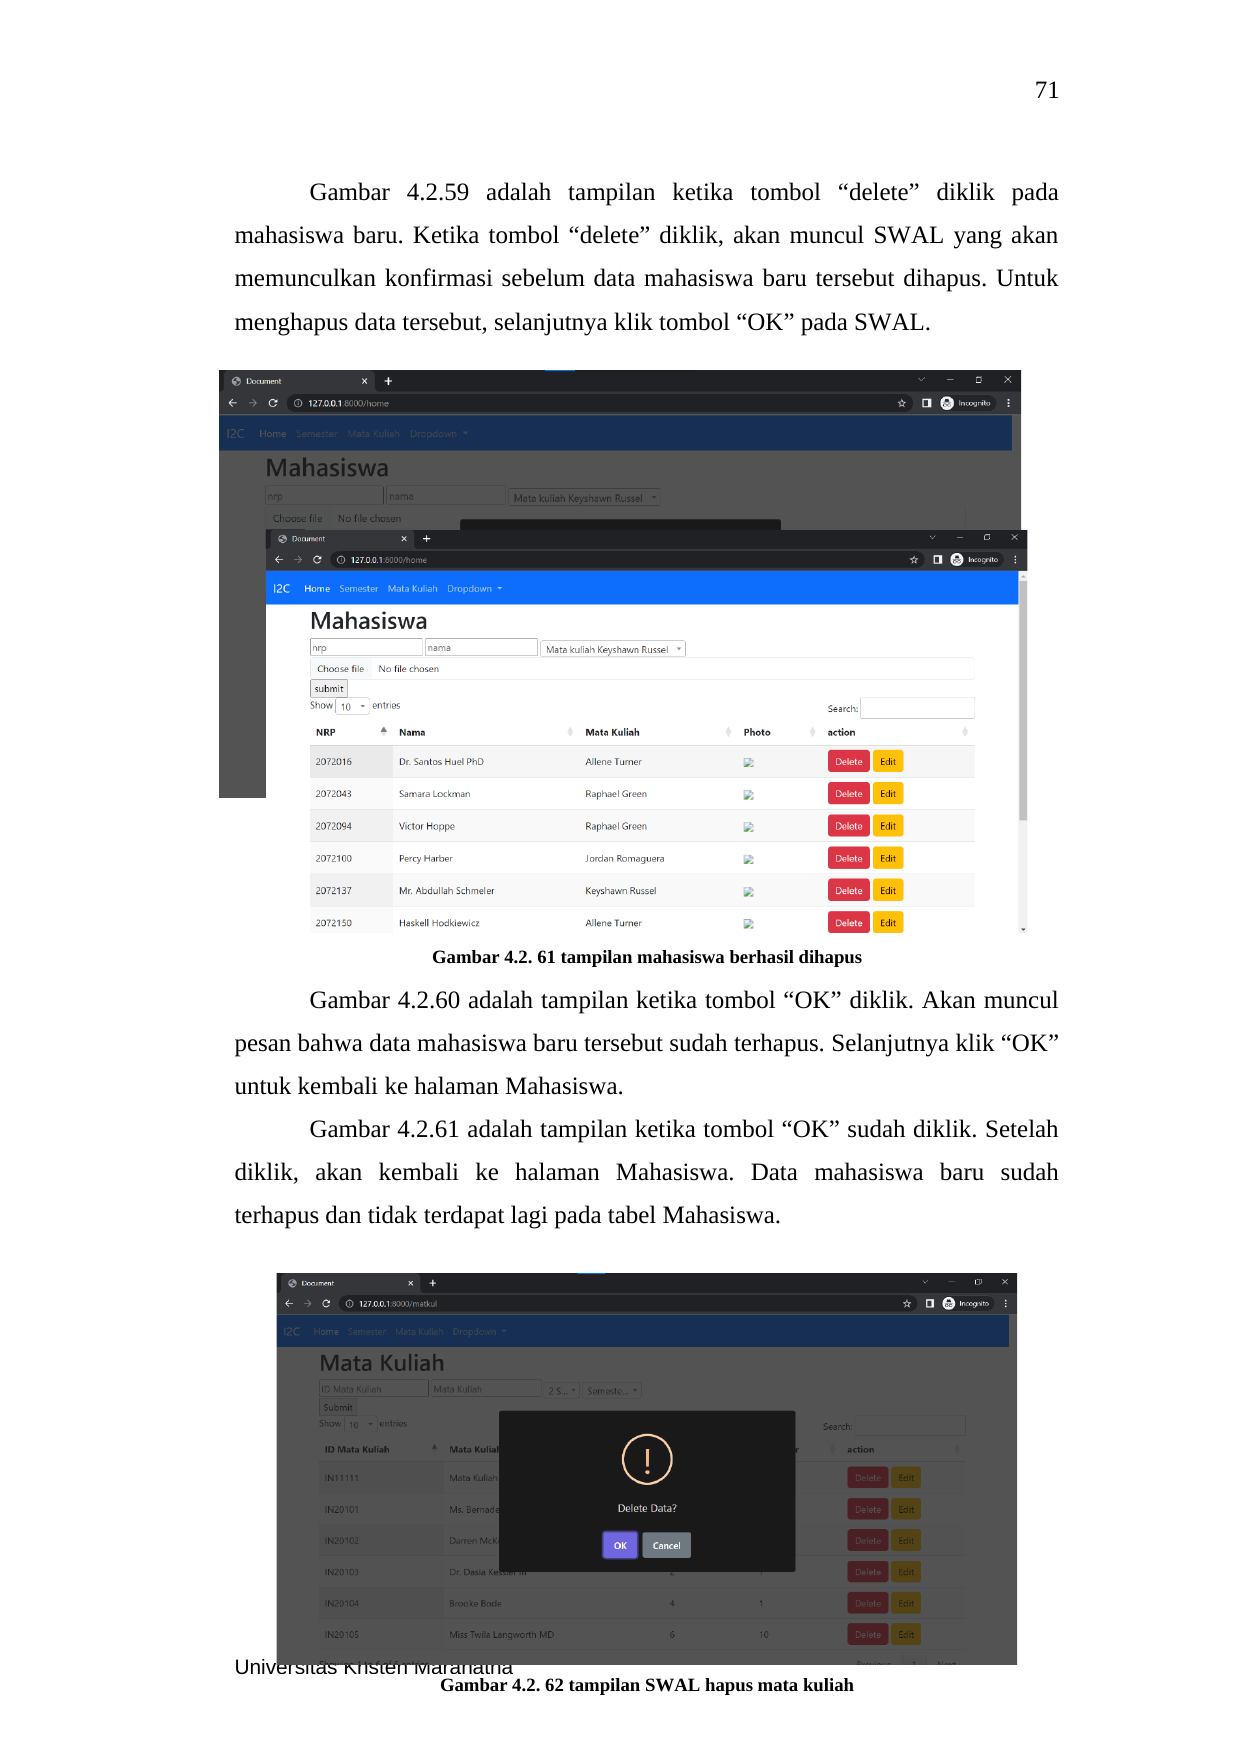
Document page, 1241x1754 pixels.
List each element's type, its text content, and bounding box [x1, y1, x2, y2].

text Gambar 4.2.59 adalah tampilan ketika tombol “delete” diklik pada mahasiswa baru. Ketika tombol “delete” diklik, akan muncul SWAL yang akan memunculkan konfirmasi sebelum data mahasiswa baru tersebut dihapus. Untuk menghapus data tersebut, selanjutnya klik tombol “OK” pada SWAL. [234, 177, 1059, 335]
picture [276, 1273, 1018, 1665]
text Gambar 4.2.61 adalah tampilan ketika tombol “OK” sudah diklik. Setelah diklik, akan kembali ke halaman Mahasiswa. Data mahasiswa baru sudah terhapus dan tidak terdapat lagi pada tabel Mahasiswa. [234, 1114, 1059, 1229]
picture [219, 370, 1028, 933]
